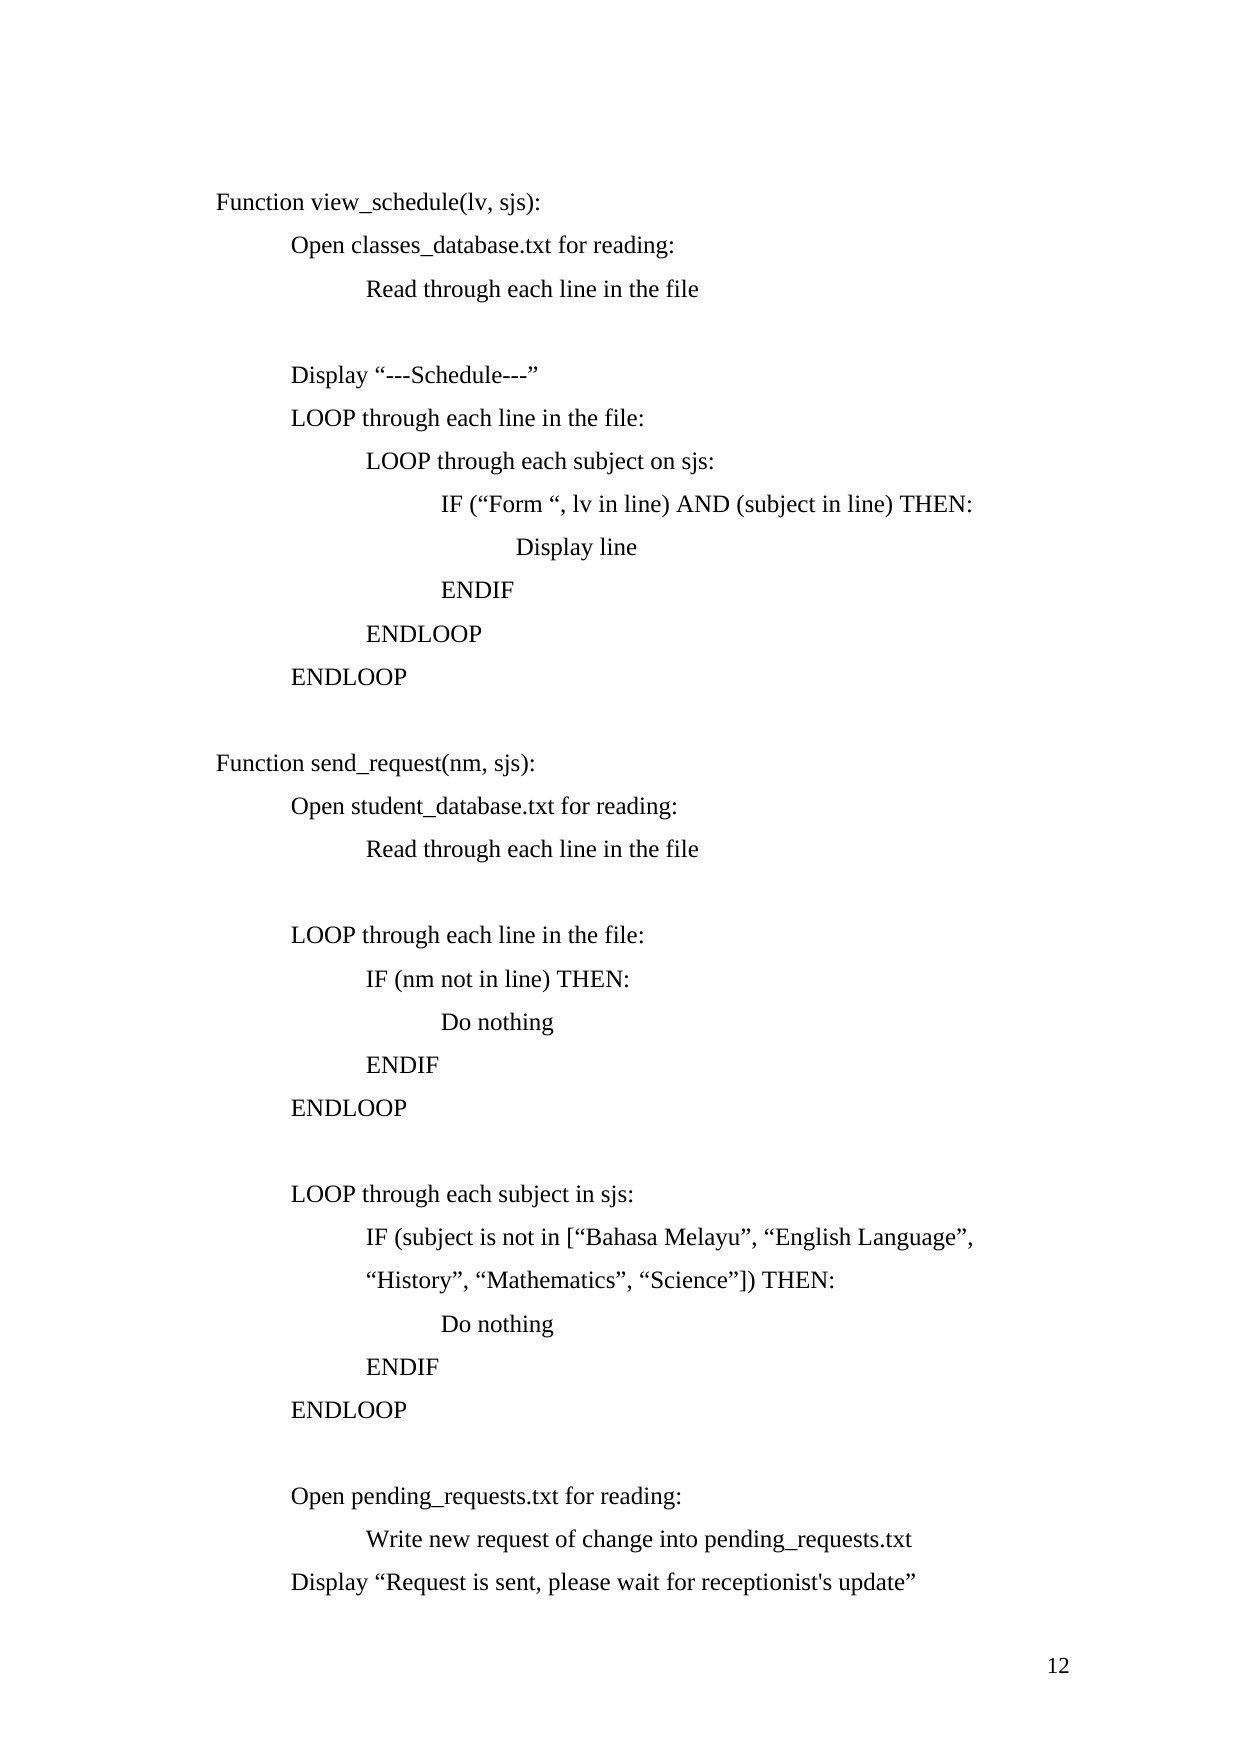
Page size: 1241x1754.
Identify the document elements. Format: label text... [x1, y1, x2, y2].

text Display “---Schedule---” [216, 360, 1069, 389]
text Display line [216, 532, 1069, 561]
text Function view_schedule(lv, sjs): [216, 187, 1069, 216]
text Do nothing [366, 1309, 1069, 1337]
text ENDLOOP [141, 1093, 1069, 1122]
text Open pending_requests.txt for reading: [141, 1481, 1069, 1510]
text LOOP through each subject on sjs: [216, 446, 1069, 475]
text Write new request of change into pending_requests.txt [141, 1524, 1069, 1553]
text Read through each line in the file [216, 274, 1069, 302]
text Function send_request(nm, sjs): [216, 748, 1069, 777]
text Do nothing [141, 1007, 1069, 1036]
text ENDLOOP [216, 619, 1069, 647]
text ENDIF [216, 576, 1069, 604]
text Read through each line in the file [216, 834, 1069, 863]
text IF (“Form “, lv in line) AND (subject in line) THEN: [216, 489, 1069, 518]
text LOOP through each subject in sjs: [141, 1179, 1069, 1208]
text ENDIF [366, 1352, 1069, 1381]
text Open student_database.txt for reading: [216, 791, 1069, 820]
text Open classes_database.txt for reading: [216, 231, 1069, 259]
text IF (subject is not in [“Bahasa Melayu”, “English Language”, “History”, “Mathematics”, “Science”]) THEN: [366, 1222, 1069, 1294]
text IF (nm not in line) THEN: [141, 964, 1069, 992]
text ENDLOOP [216, 662, 1069, 691]
text ENDIF [141, 1050, 1069, 1079]
text LOOP through each line in the file: [216, 921, 1069, 949]
text ENDLOOP [141, 1395, 1069, 1424]
text LOOP through each line in the file: [216, 403, 1069, 432]
text Display “Request is sent, please wait for receptionist's update” [141, 1567, 1069, 1596]
